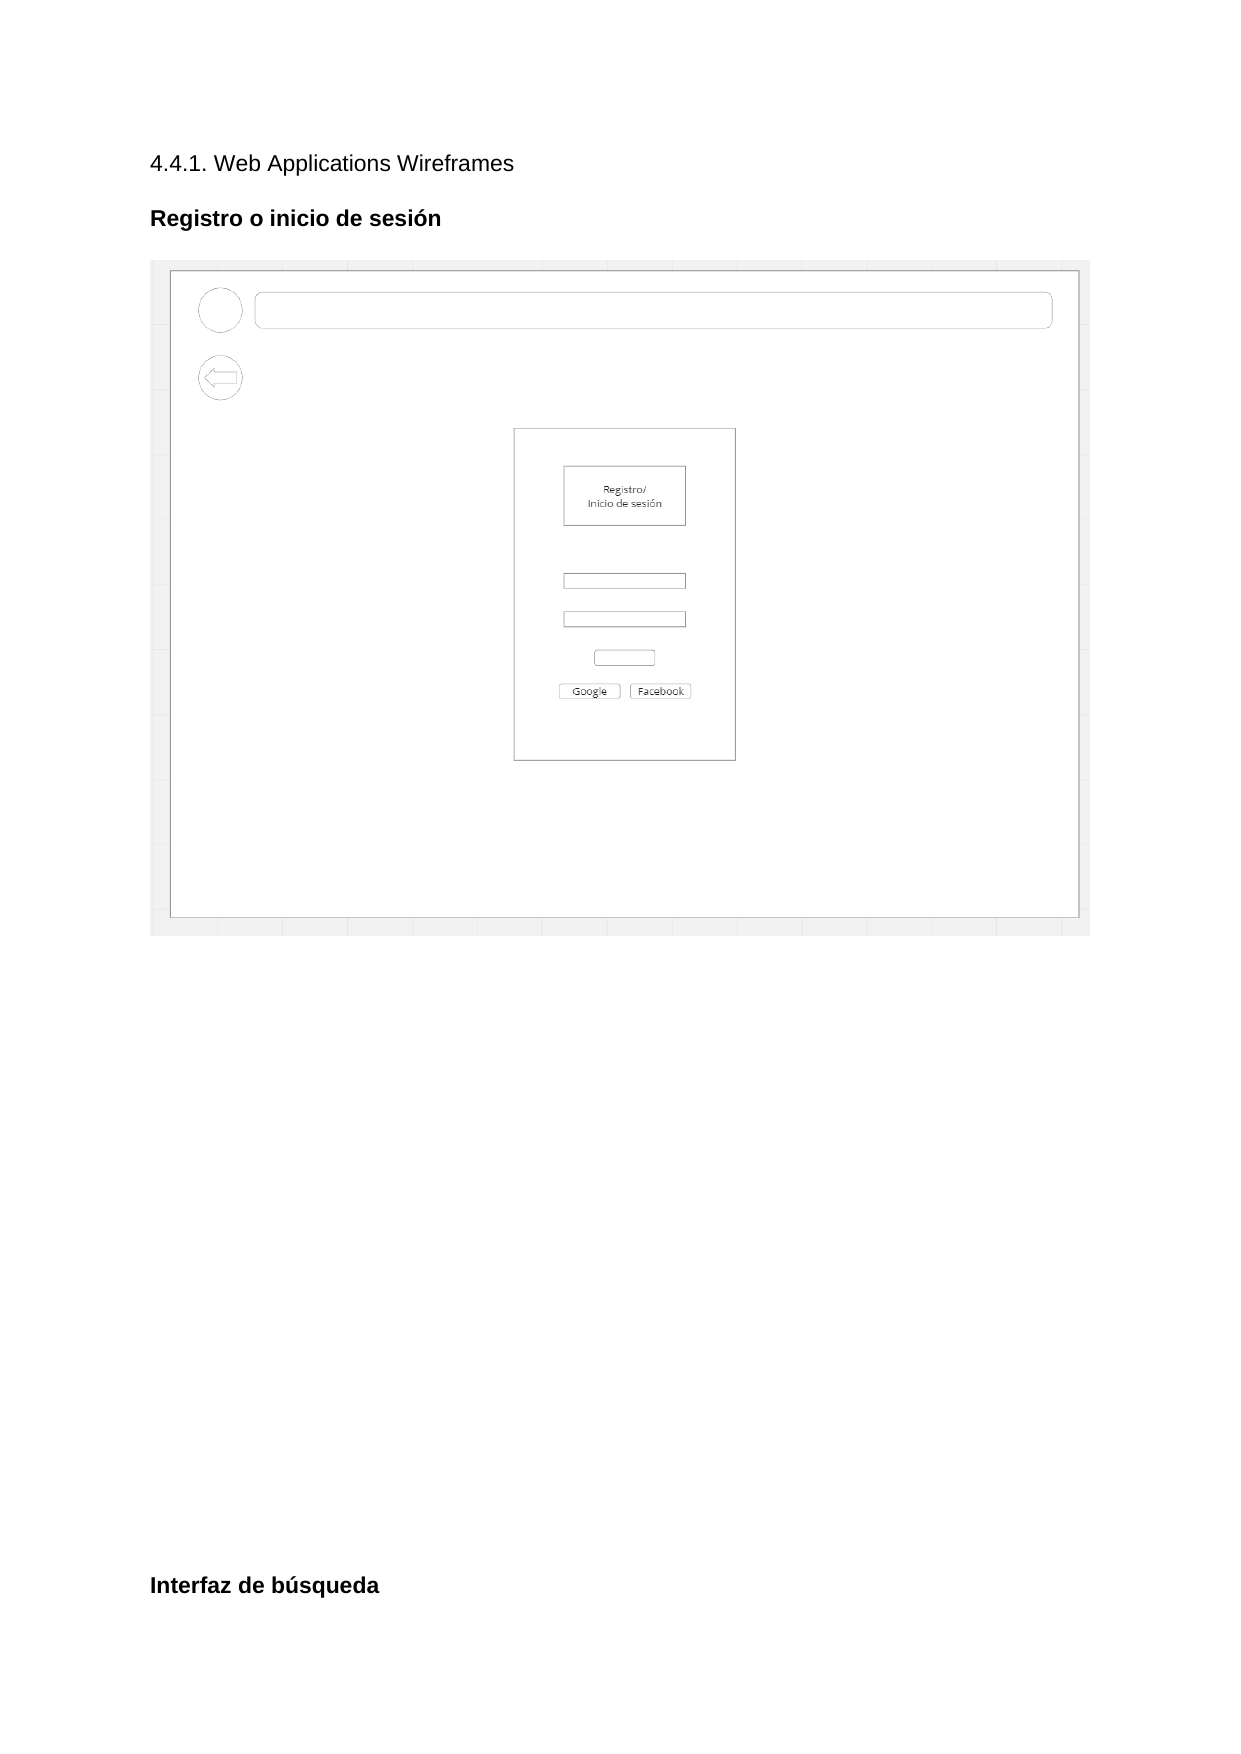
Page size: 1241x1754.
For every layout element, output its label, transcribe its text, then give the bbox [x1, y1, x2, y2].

picture [150, 260, 1091, 936]
text Registro o inicio de sesión [150, 205, 1090, 232]
text Interfaz de búsqueda [150, 1572, 1090, 1598]
text 4.4.1. Web Applications Wireframes [150, 150, 1090, 176]
